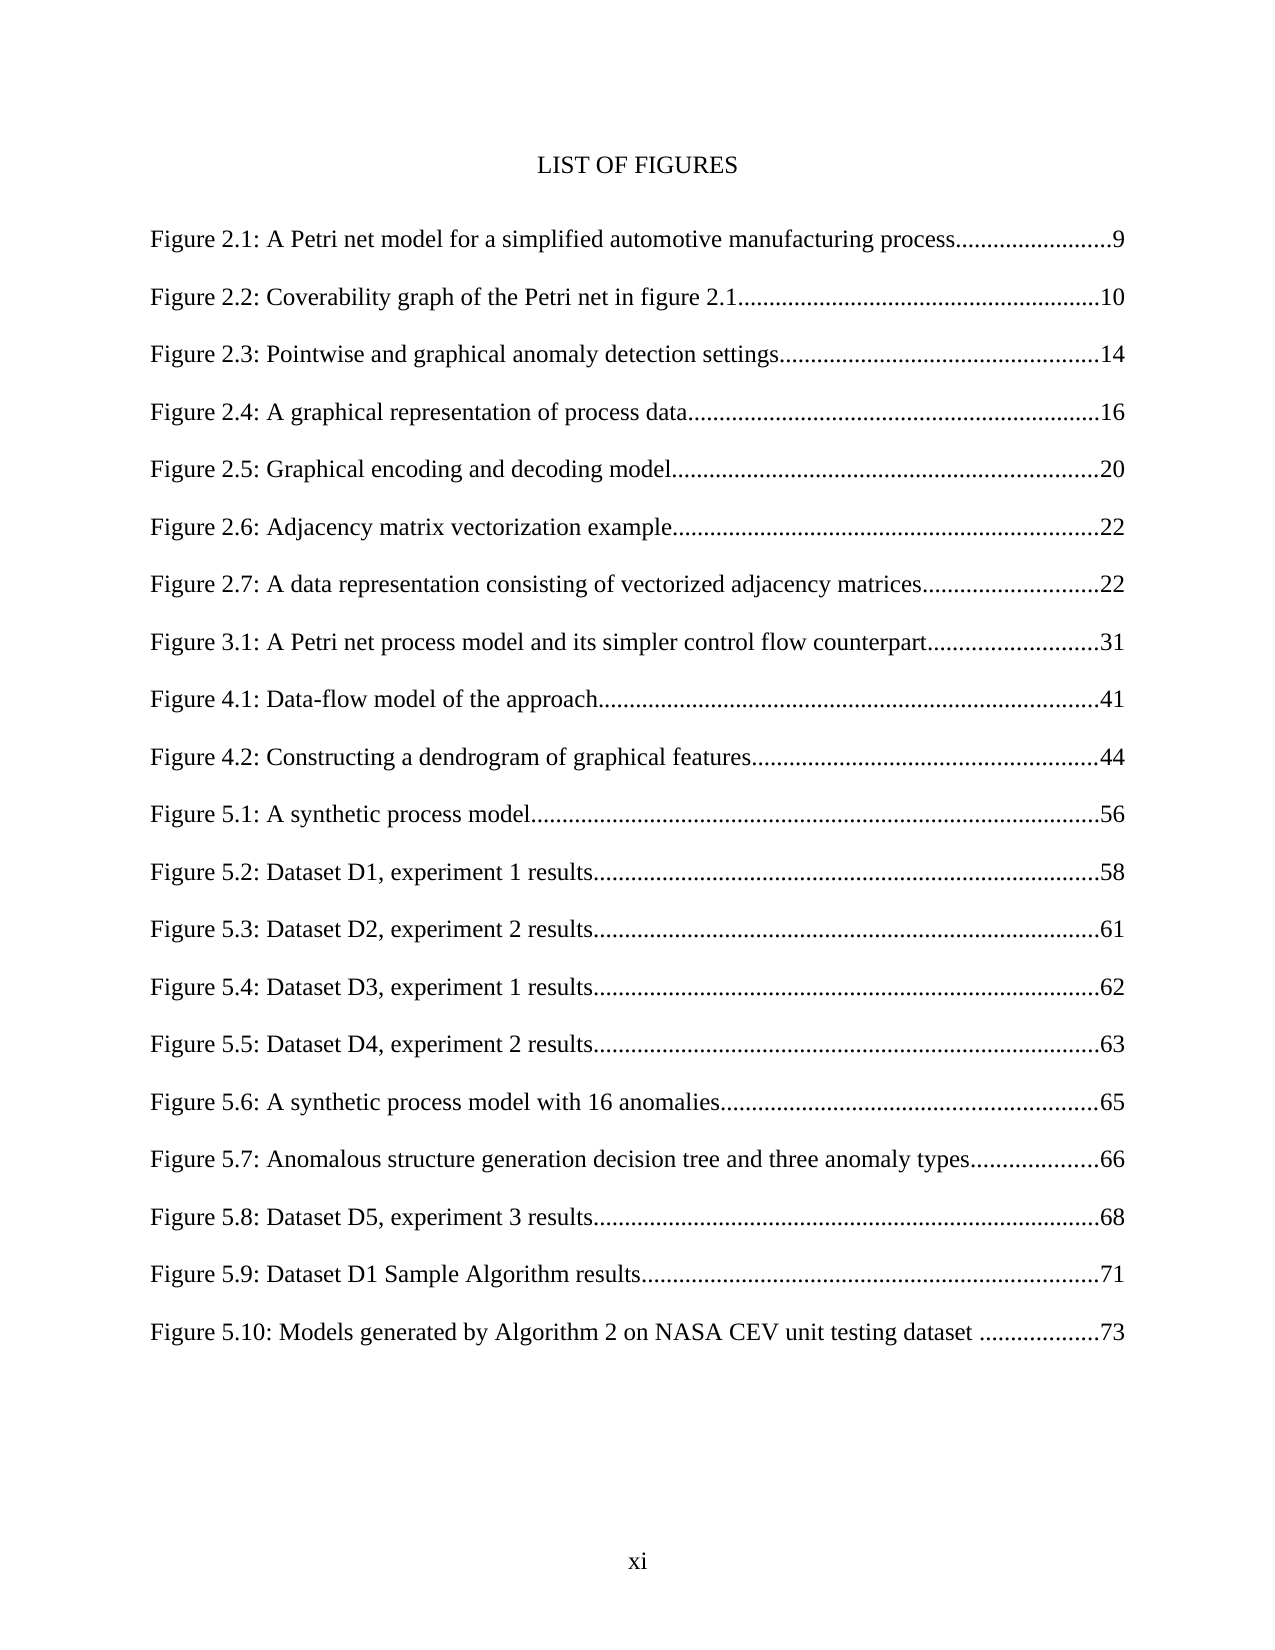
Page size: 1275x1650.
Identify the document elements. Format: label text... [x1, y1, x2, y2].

subtitle LIST OF FIGURES [150, 150, 1125, 179]
text Figure 5.1: A synthetic process model 56 [150, 799, 1125, 828]
text Figure 5.7: Anomalous structure generation decision tree and three anomaly types 66 [150, 1144, 1125, 1173]
text Figure 4.2: Constructing a dendrogram of graphical features 43 [150, 742, 1125, 770]
text Figure 2.1: A Petri net model for a simplified automotive manufacturing process. 9 [150, 224, 1125, 253]
text Figure 5.3: Dataset D2, experiment 2 results 61 [150, 914, 1125, 943]
text Figure 5.10: Models generated by Algorithm 2 on NASA CEV unit testing dataset 73 [150, 1317, 1125, 1345]
text Figure 2.2: Coverability graph of the Petri net in figure 2.1 10 [150, 282, 1125, 310]
text Figure 5.8: Dataset D5, experiment 3 results 68 [150, 1202, 1125, 1230]
text Figure 4.1: Data-flow model of the approach. 40 [150, 684, 1125, 713]
text Figure 2.7: A data representation consisting of vectorized adjacency matrices 22 [150, 569, 1125, 598]
text Figure 2.4: A graphical representation of process data. 16 [150, 397, 1125, 425]
text Figure 5.4: Dataset D3, experiment 1 results 62 [150, 972, 1125, 1000]
text Figure 5.6: A synthetic process model with 16 anomalies 65 [150, 1087, 1125, 1115]
text Figure 5.2: Dataset D1, experiment 1 results 58 [150, 857, 1125, 885]
text Figure 5.9: Dataset D1 Sample Algorithm results 71 [150, 1259, 1125, 1288]
text Figure 2.3: Pointwise and graphical anomaly detection settings. 14 [150, 339, 1125, 368]
text Figure 2.6: Adjacency matrix vectorization example 22 [150, 512, 1125, 540]
text Figure 2.5: Graphical encoding and decoding model 20 [150, 454, 1125, 483]
text Figure 5.5: Dataset D4, experiment 2 results 63 [150, 1029, 1125, 1058]
text Figure 3.1: A Petri net process model and its simpler control flow counterpart 31 [150, 627, 1125, 655]
